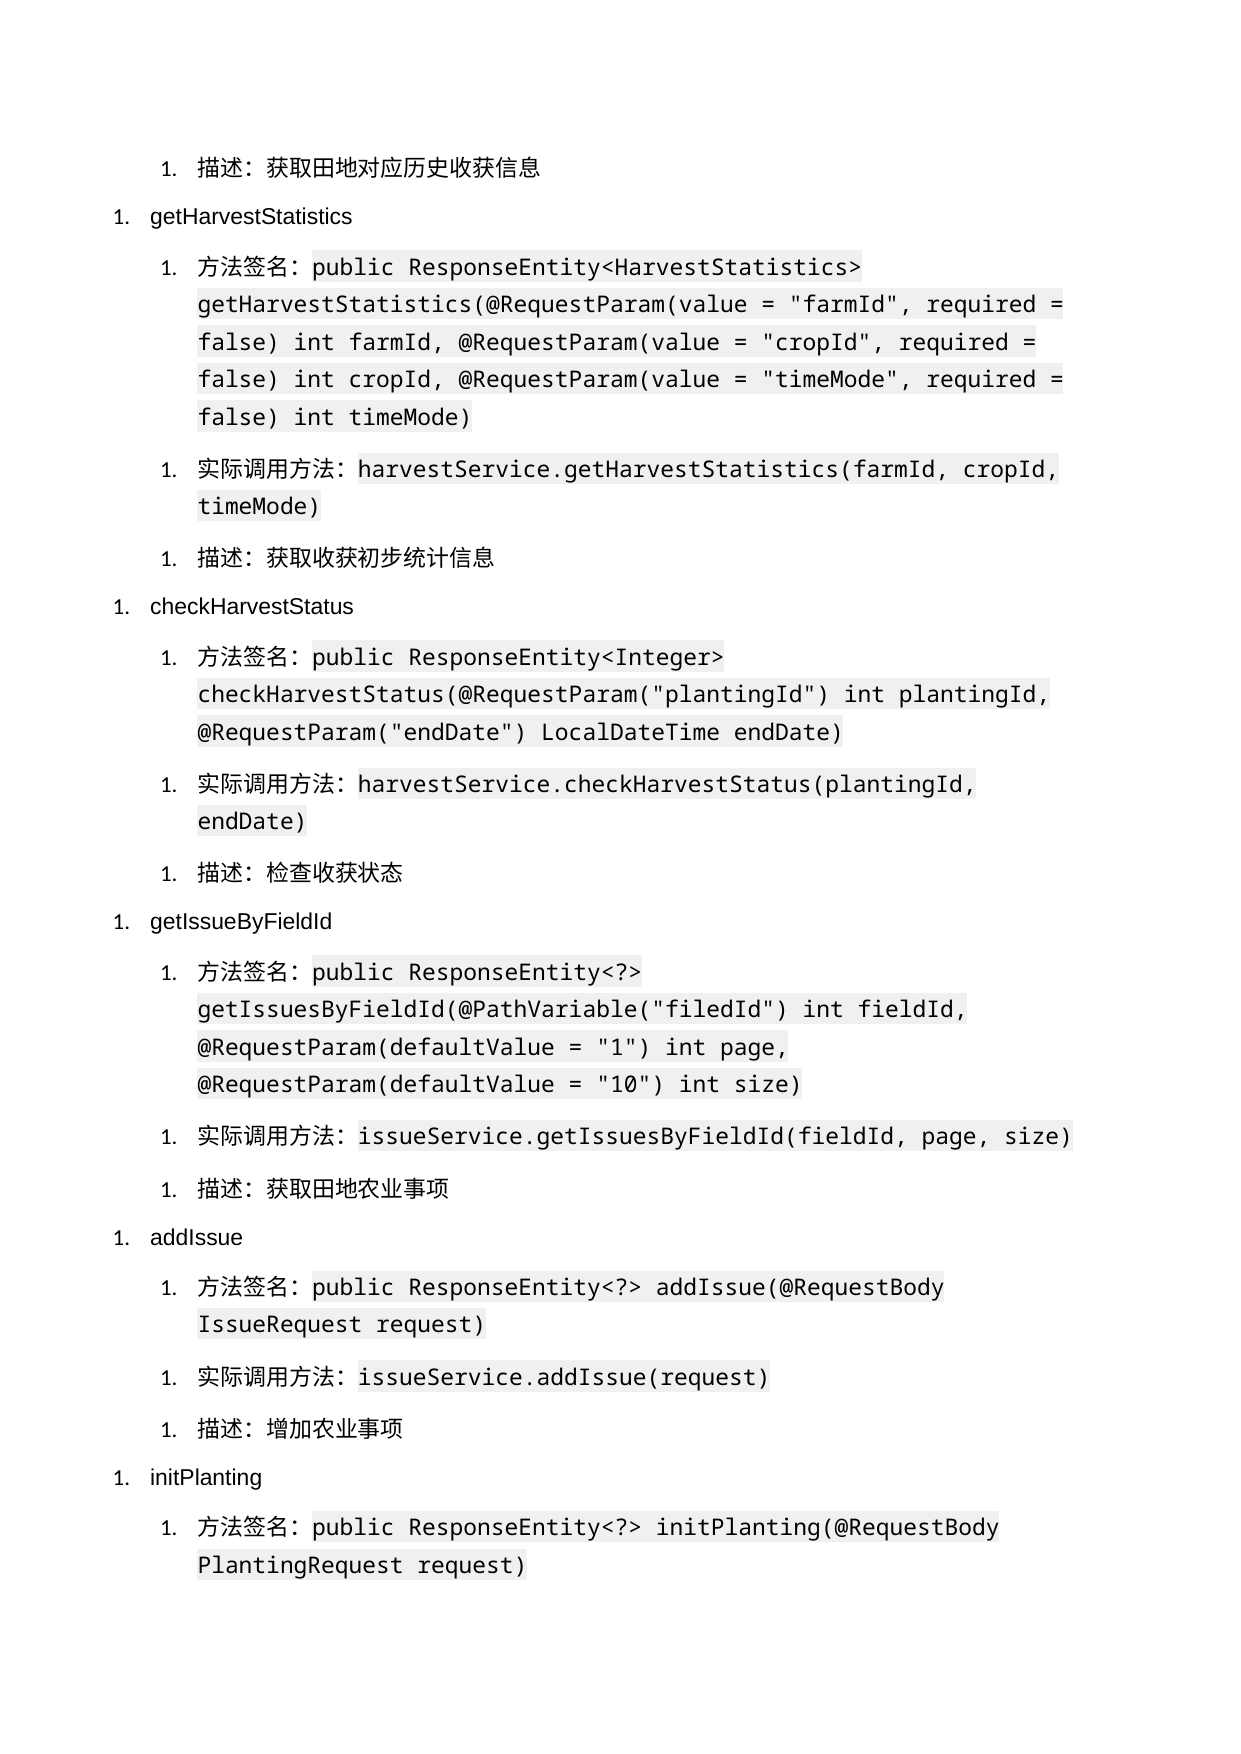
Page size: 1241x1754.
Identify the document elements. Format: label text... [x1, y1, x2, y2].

list 方法签名：public ResponseEntity<HarvestStatistics> getHarvestStatistics(@RequestParam(value = "farmId", required = false) int farmId, @RequestParam(value = "cropId", required = false) int cropId, @RequestParam(value = "timeMode", required = false) int timeMode) [160, 248, 1090, 432]
list getIssueByFieldId [112, 907, 1090, 935]
list 实际调用方法：issueService.getIssuesByFieldId(fieldId, page, size) [160, 1118, 1090, 1151]
list 描述：检查收获状态 [160, 855, 1090, 888]
list addIssue [112, 1223, 1090, 1251]
list checkHarvestStatus [112, 592, 1090, 620]
list 方法签名：public ResponseEntity<?> addIssue(@RequestBody IssueRequest request) [160, 1269, 1090, 1339]
list 描述：获取收获初步统计信息 [160, 540, 1090, 573]
list 实际调用方法：issueService.addIssue(request) [160, 1358, 1090, 1392]
list 描述：获取田地农业事项 [160, 1170, 1090, 1204]
list getHarvestStatistics [112, 202, 1090, 230]
list 实际调用方法：harvestService.checkHarvestStatus(plantingId, endDate) [160, 765, 1090, 836]
list 方法签名：public ResponseEntity<?> initPlanting(@RequestBody PlantingRequest request) [160, 1509, 1090, 1580]
list 描述：获取田地对应历史收获信息 [160, 150, 1090, 183]
list 实际调用方法：harvestService.getHarvestStatistics(farmId, cropId, timeMode) [160, 450, 1090, 521]
list initPlanting [112, 1463, 1090, 1491]
list 描述：增加农业事项 [160, 1411, 1090, 1444]
list 方法签名：public ResponseEntity<?> getIssuesByFieldId(@PathVariable("filedId") int fieldId, @RequestParam(defaultValue = "1") int page, @RequestParam(defaultValue = "10") int size) [160, 953, 1090, 1099]
list 方法签名：public ResponseEntity<Integer> checkHarvestStatus(@RequestParam("plantingId") int plantingId, @RequestParam("endDate") LocalDateTime endDate) [160, 638, 1090, 747]
